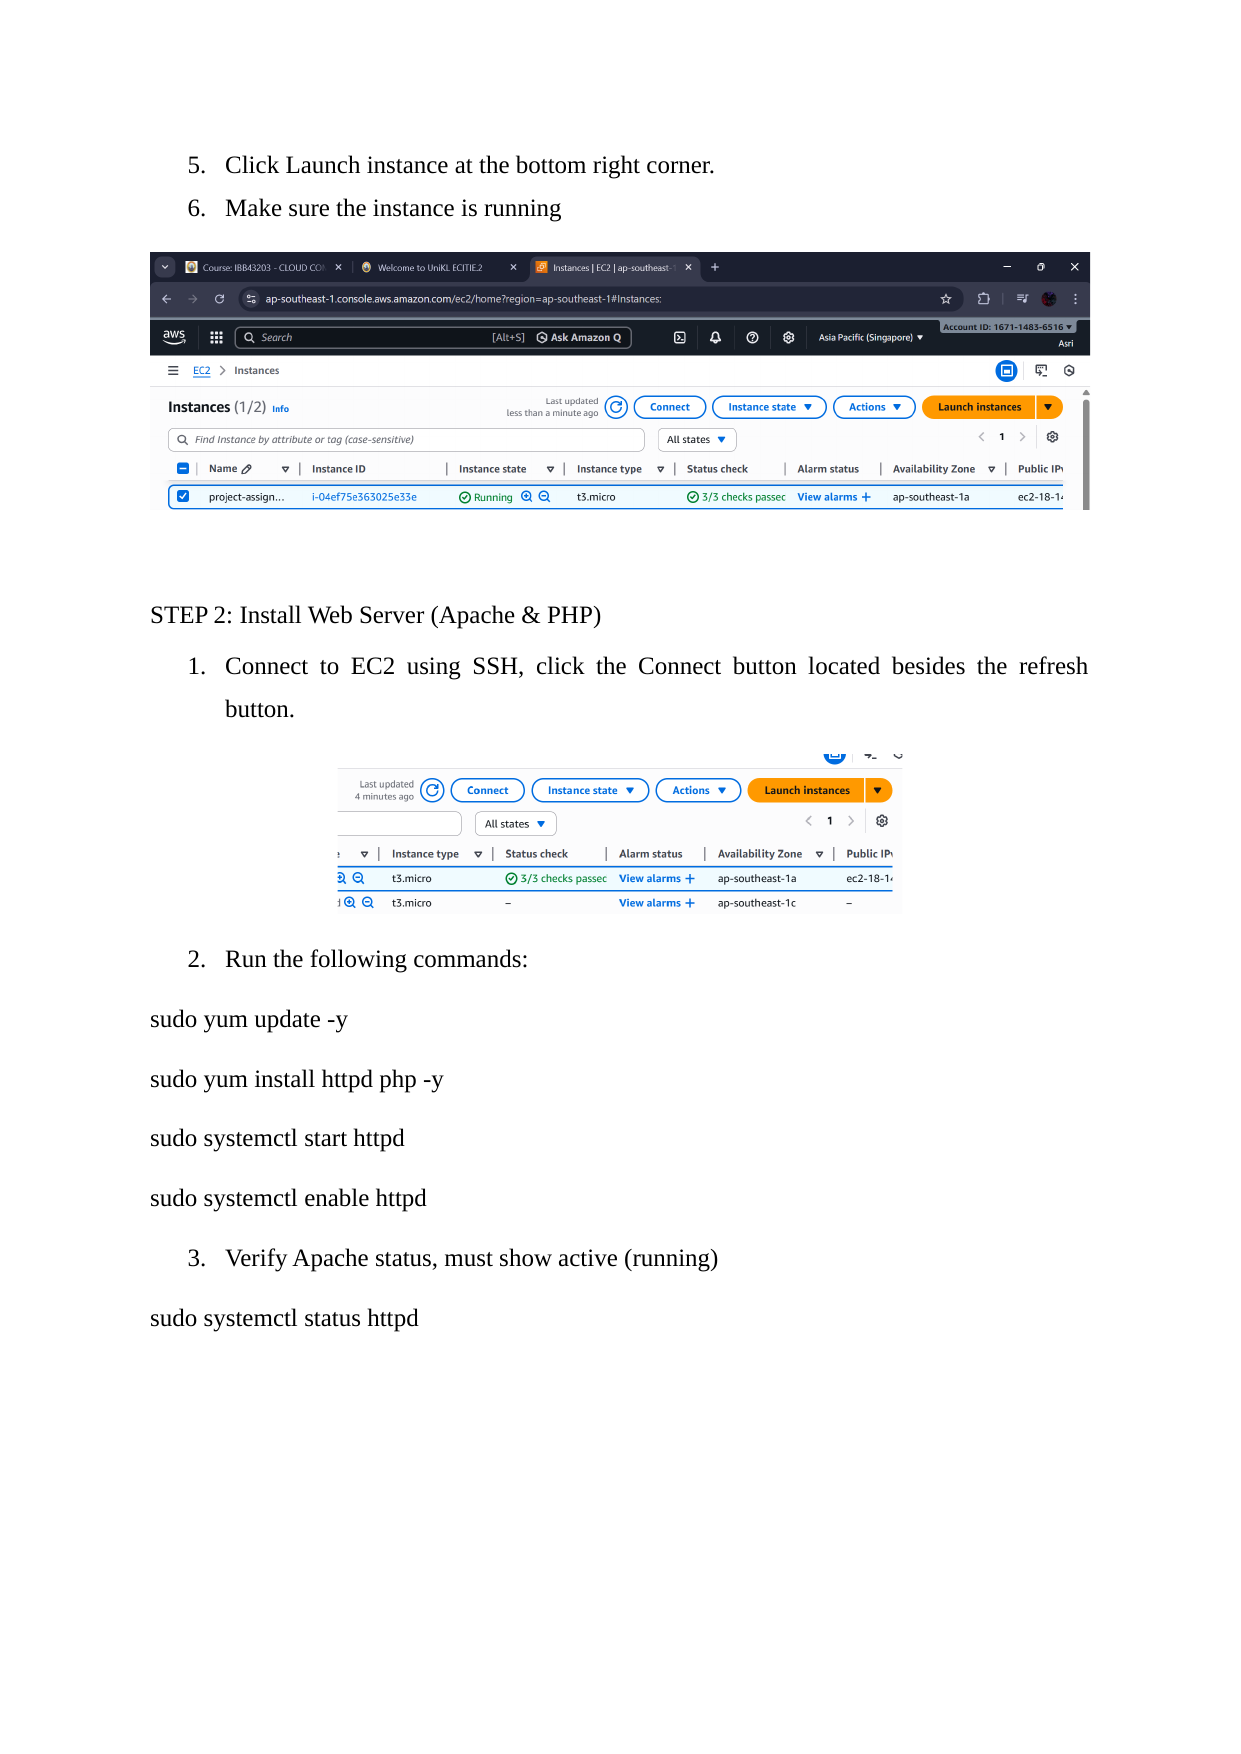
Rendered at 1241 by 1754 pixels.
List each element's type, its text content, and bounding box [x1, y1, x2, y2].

list Make sure the instance is running [187, 193, 1090, 222]
list Run the following commands: [187, 944, 1090, 973]
text sudo yum install httpd php -y [150, 1064, 1090, 1092]
text sudo systemctl start httpd [150, 1123, 1090, 1152]
subtitle STEP 2: Install Web Server (Apache & PHP) [150, 600, 1090, 629]
picture [337, 754, 903, 914]
list Connect to EC2 using SSH, click the Connect button located besides the refresh button. [187, 651, 1090, 723]
picture [150, 252, 1091, 510]
text sudo yum update -y [150, 1004, 1090, 1033]
text sudo systemctl status httpd [150, 1303, 1090, 1332]
text sudo systemctl enable httpd [150, 1183, 1090, 1212]
list Click Launch instance at the bottom right corner. [187, 150, 1090, 179]
list Verify Apache status, must show active (running) [187, 1243, 1090, 1272]
